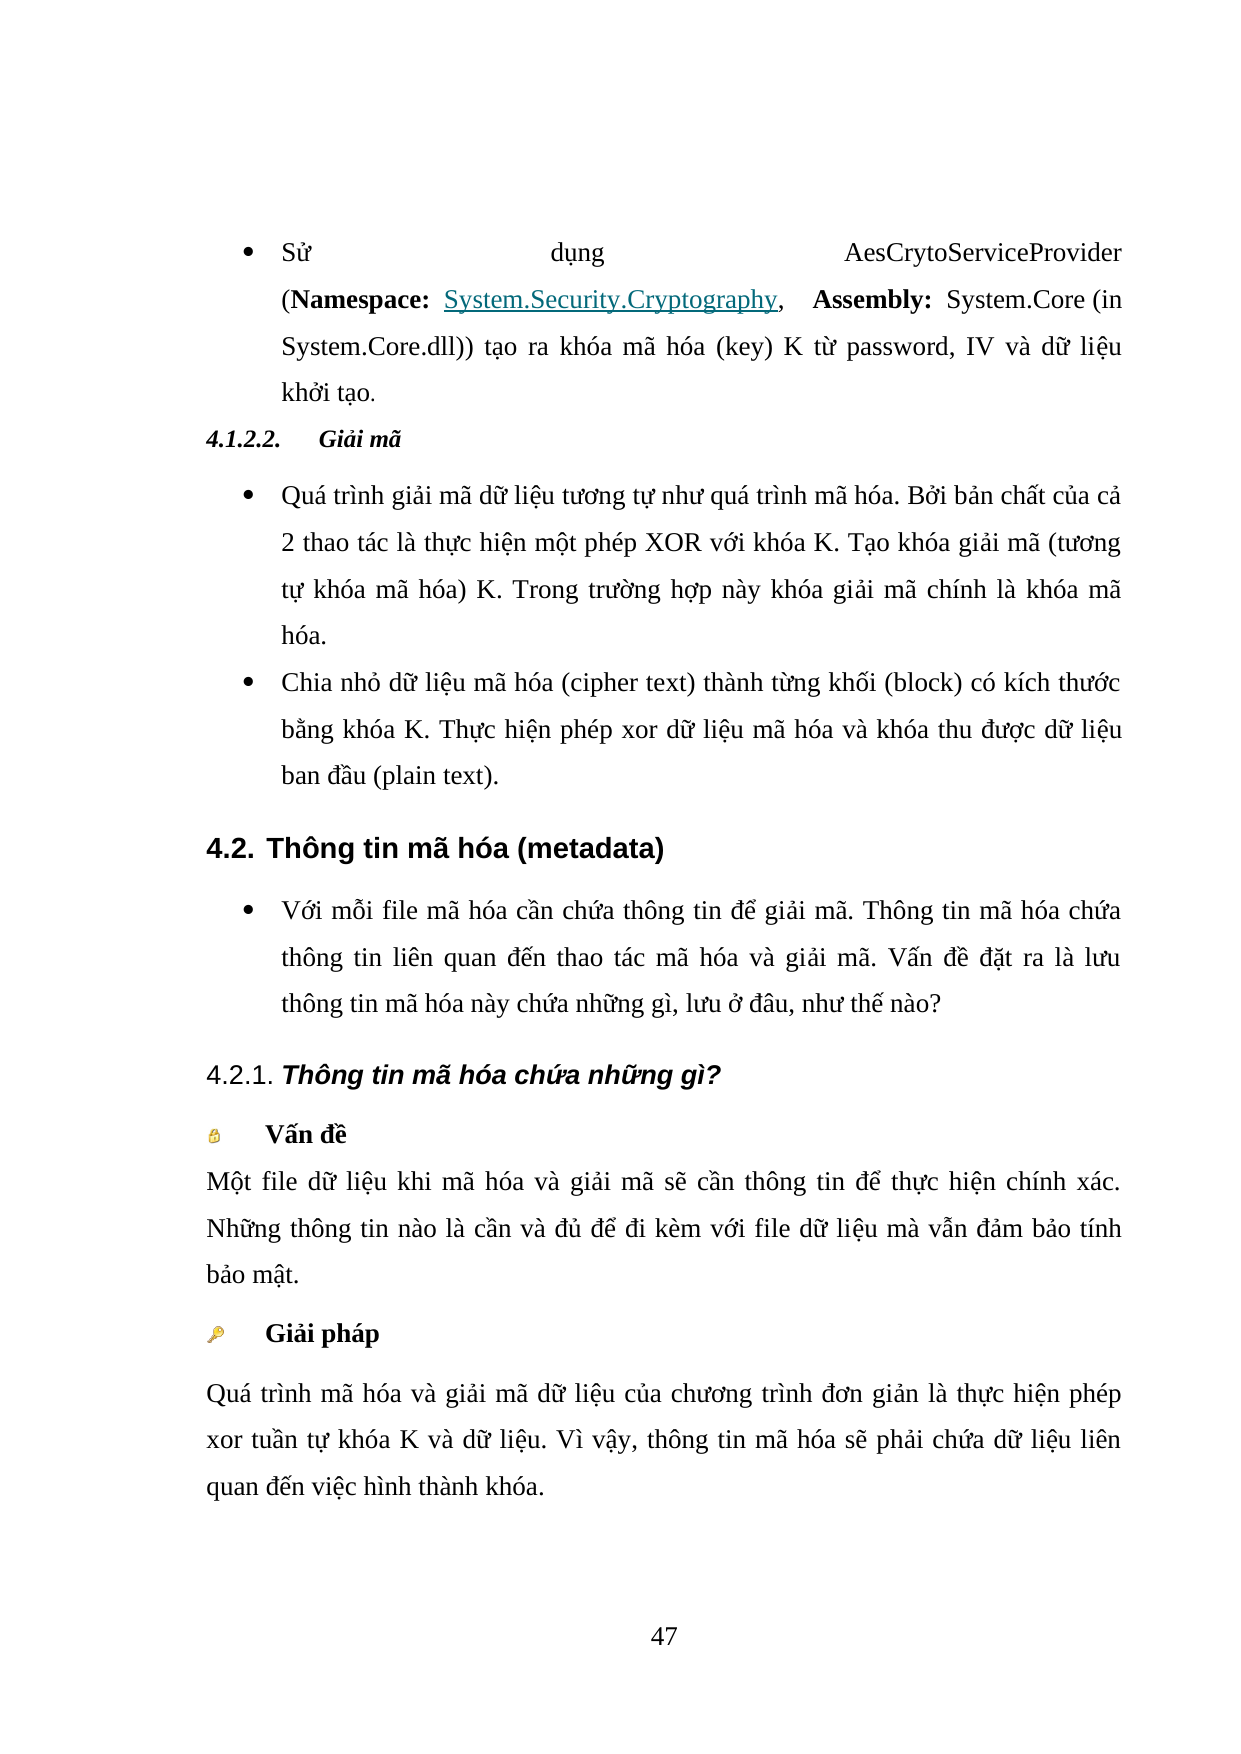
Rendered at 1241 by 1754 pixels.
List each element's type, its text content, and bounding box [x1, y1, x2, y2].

list Sử dụng AesCrytoServiceProvider (Namespace: System.Security.Cryptography, Assembly: System.Core (in System.Core.dll)) tạo ra khóa mã hóa (key) K từ password, IV và dữ liệu khởi tạo. [244, 236, 1122, 408]
subtitle Thông tin mã hóa chứa những gì? [206, 1059, 1122, 1090]
text Một file dữ liệu khi mã hóa và giải mã sẽ cần thông tin để thực hiện chính xác. Những thông tin nào là cần và đủ để đi kèm với file dữ liệu mà vẫn đảm bảo tính bảo mật. [206, 1165, 1122, 1289]
text Giải pháp [206, 1318, 1122, 1349]
list Chia nhỏ dữ liệu mã hóa (cipher text) thành từng khối (block) có kích thước bằng khóa K. Thực hiện phép xor dữ liệu mã hóa và khóa thu được dữ liệu ban đầu (plain text). [244, 666, 1122, 791]
picture [207, 1127, 221, 1144]
picture [207, 1326, 224, 1343]
text Quá trình mã hóa và giải mã dữ liệu của chương trình đơn giản là thực hiện phép xor tuần tự khóa K và dữ liệu. Vì vậy, thông tin mã hóa sẽ phải chứa dữ liệu liên quan đến việc hình thành khóa. [206, 1377, 1122, 1501]
subtitle Thông tin mã hóa (metadata) [206, 831, 1122, 865]
subtitle Giải mã [206, 424, 1122, 452]
list Quá trình giải mã dữ liệu tương tự như quá trình mã hóa. Bởi bản chất của cả 2 thao tác là thực hiện một phép XOR với khóa K. Tạo khóa giải mã (tương tự khóa mã hóa) K. Trong trường hợp này khóa giải mã chính là khóa mã hóa. [244, 479, 1122, 651]
list Với mỗi file mã hóa cần chứa thông tin để giải mã. Thông tin mã hóa chứa thông tin liên quan đến thao tác mã hóa và giải mã. Vấn đề đặt ra là lưu thông tin mã hóa này chứa những gì, lưu ở đâu, như thế nào? [244, 894, 1122, 1018]
text Vấn đề [206, 1118, 1122, 1149]
